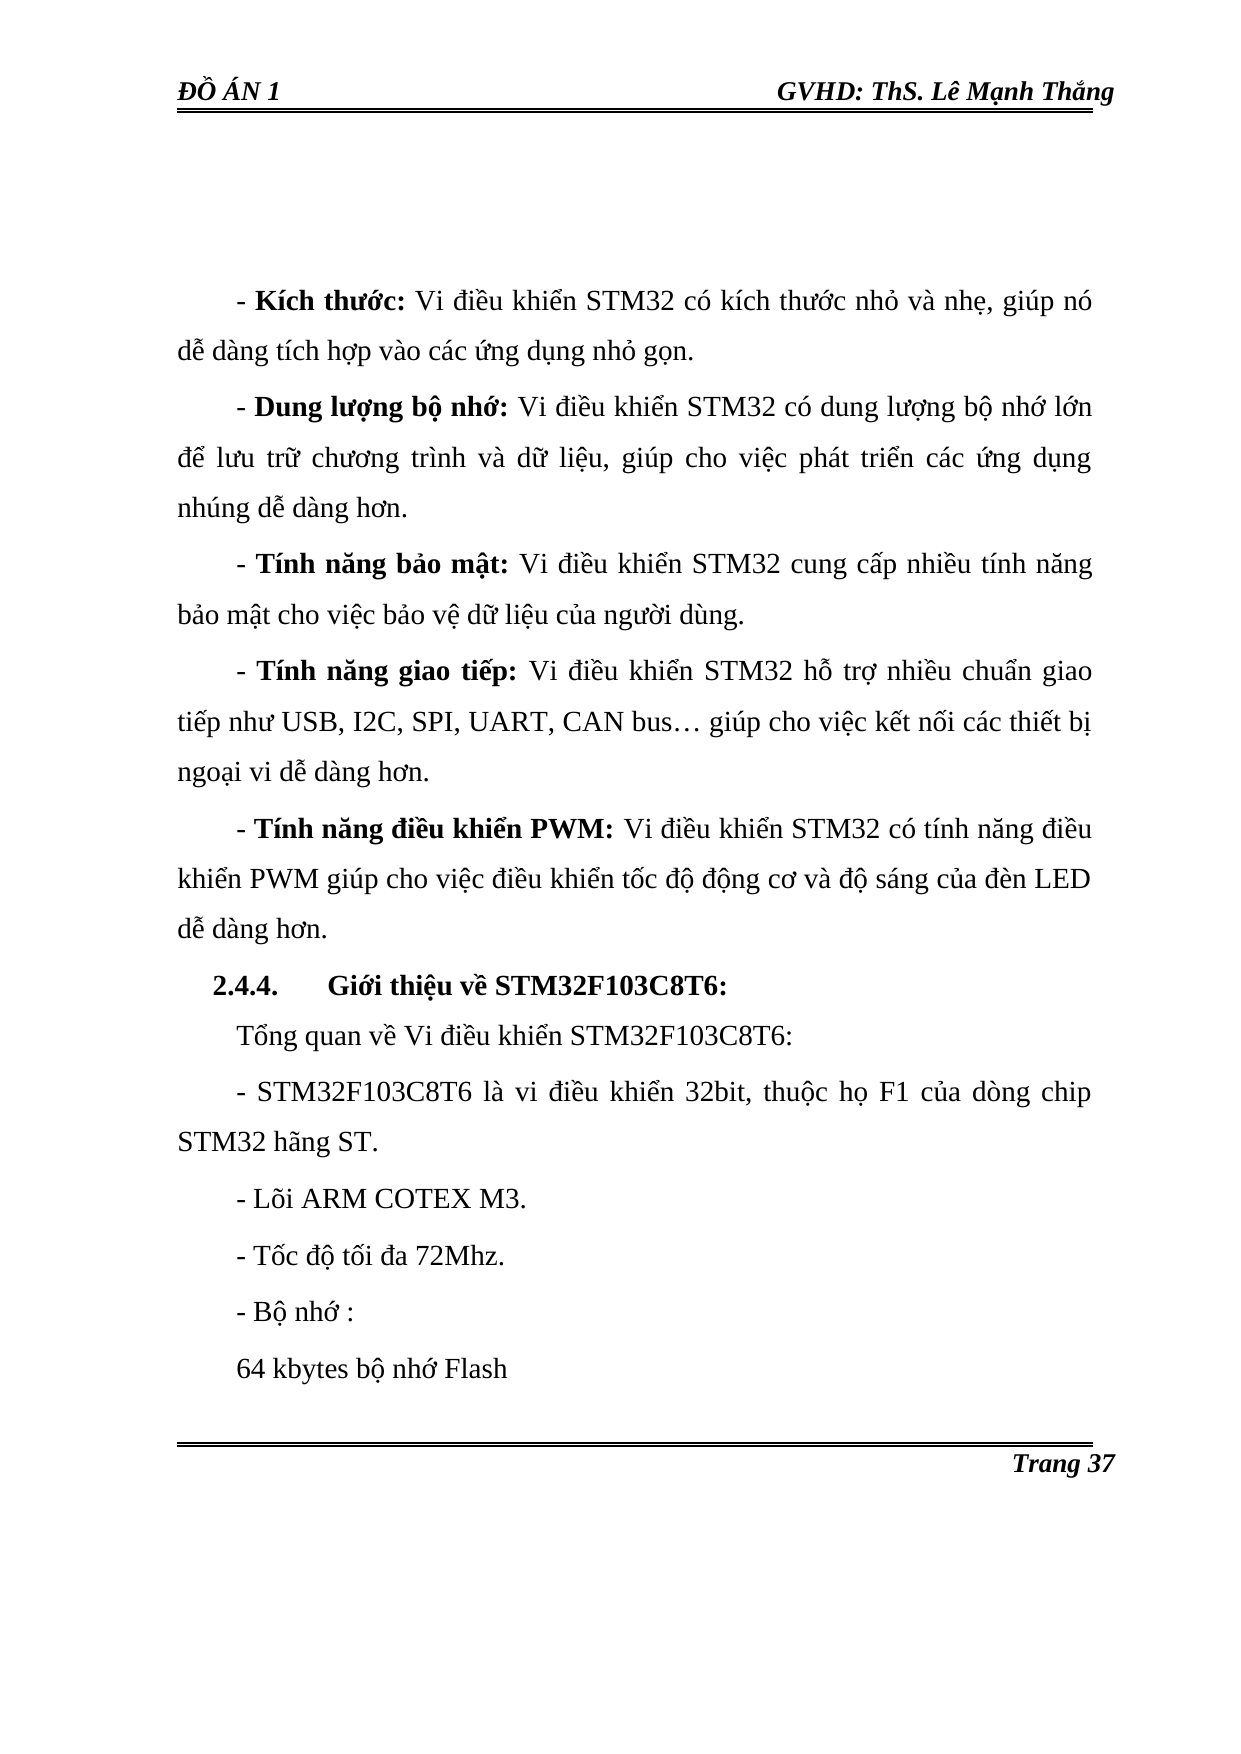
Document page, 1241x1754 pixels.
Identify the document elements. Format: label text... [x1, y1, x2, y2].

text - Bộ nhớ : [177, 1294, 1093, 1328]
text - Tốc độ tối đa 72Mhz. [177, 1238, 1093, 1271]
text Tổng quan về Vi điều khiển STM32F103C8T6: [177, 1018, 1093, 1051]
text - Dung lượng bộ nhớ: Vi điều khiển STM32 có dung lượng bộ nhớ lớn để lưu trữ chương trình và dữ liệu, giúp cho việc phát triển các ứng dụng nhúng dễ dàng hơn. [177, 389, 1093, 524]
text - Tính năng giao tiếp: Vi điều khiển STM32 hỗ trợ nhiều chuẩn giao tiếp như USB, I2C, SPI, UART, CAN bus… giúp cho việc kết nối các thiết bị ngoại vi dễ dàng hơn. [177, 653, 1093, 788]
text 64 kbytes bộ nhớ Flash [177, 1351, 1093, 1384]
text - Kích thước: Vi điều khiển STM32 có kích thước nhỏ và nhẹ, giúp nó dễ dàng tích hợp vào các ứng dụng nhỏ gọn. [177, 283, 1093, 366]
text - Lõi ARM COTEX M3. [177, 1181, 1093, 1215]
text - Tính năng điều khiển PWM: Vi điều khiển STM32 có tính năng điều khiển PWM giúp cho việc điều khiển tốc độ động cơ và độ sáng của đèn LED dễ dàng hơn. [177, 811, 1093, 945]
text - STM32F103C8T6 là vi điều khiển 32bit, thuộc họ F1 của dòng chip STM32 hãng ST. [177, 1074, 1093, 1158]
subtitle Giới thiệu về STM32F103C8T6: [183, 968, 1093, 1001]
text - Tính năng bảo mật: Vi điều khiển STM32 cung cấp nhiều tính năng bảo mật cho việc bảo vệ dữ liệu của người dùng. [177, 547, 1093, 631]
